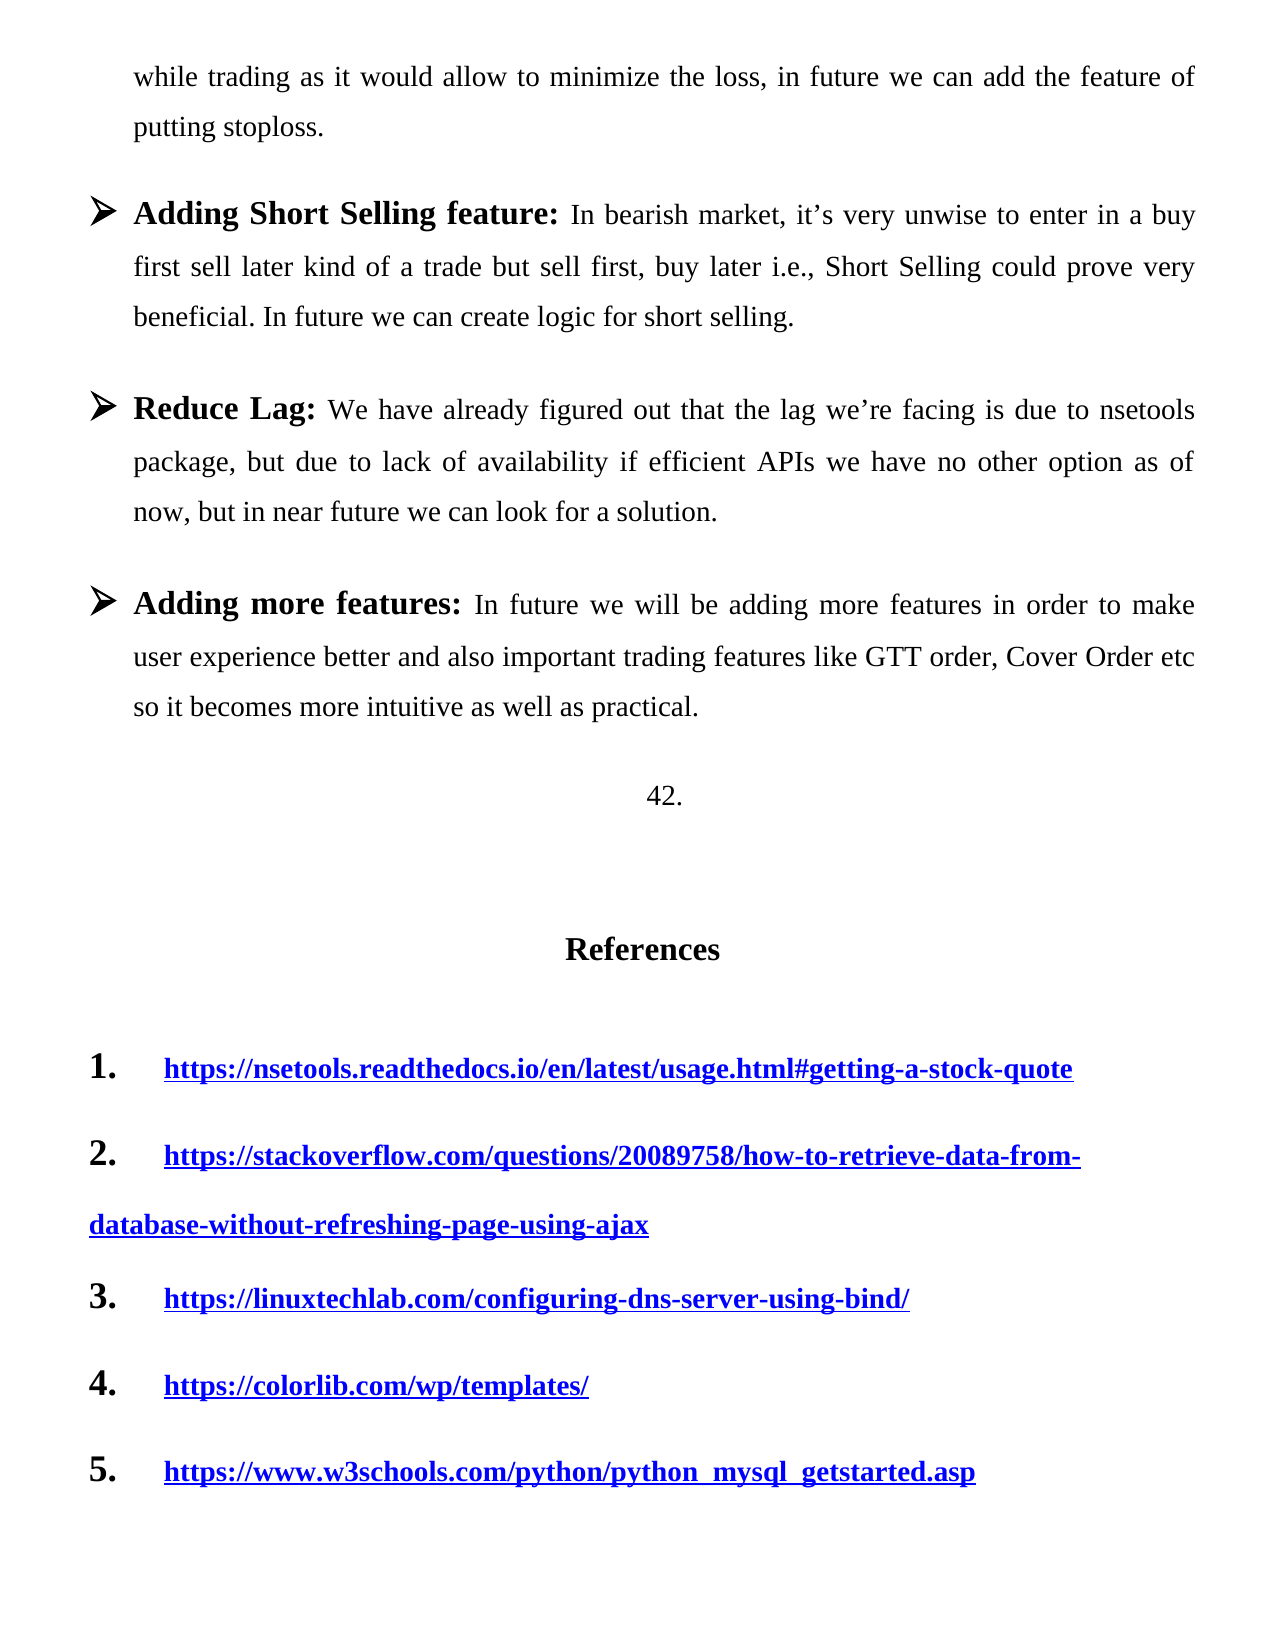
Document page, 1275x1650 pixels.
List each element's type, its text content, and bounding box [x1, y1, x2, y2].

text References [89, 929, 1196, 967]
list https://www.w3schools.com/python/python_mysql_getstarted.asp [89, 1446, 1196, 1489]
list Adding Short Selling feature: In bearish market, it’s very unwise to enter in a buy first sell later kind of a trade but sell first, buy later i.e., Short Selling could prove very beneficial. In future we can create logic for short selling. [89, 193, 1196, 333]
text 42. [133, 778, 1196, 811]
list https://nsetools.readthedocs.io/en/latest/usage.html#getting-a-stock-quote [89, 1044, 1196, 1087]
list https://stackoverflow.com/questions/20089758/how-to-retrieve-data-from- database-without-refreshing-page-using-ajax [89, 1130, 1196, 1240]
list https://linuxtechlab.com/configuring-dns-server-using-bind/ [89, 1274, 1196, 1317]
list Adding more features: In future we will be adding more features in order to make user experience better and also important trading features like GTT order, Cover Order etc so it becomes more intuitive as well as practical. [89, 583, 1196, 723]
list Reduce Lag: We have already figured out that the lag we’re facing is due to nsetools package, but due to lack of availability if efficient APIs we have no other option as of now, but in near future we can look for a solution. [89, 388, 1196, 528]
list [89, 59, 1196, 143]
list https://colorlib.com/wp/templates/ [89, 1360, 1196, 1403]
